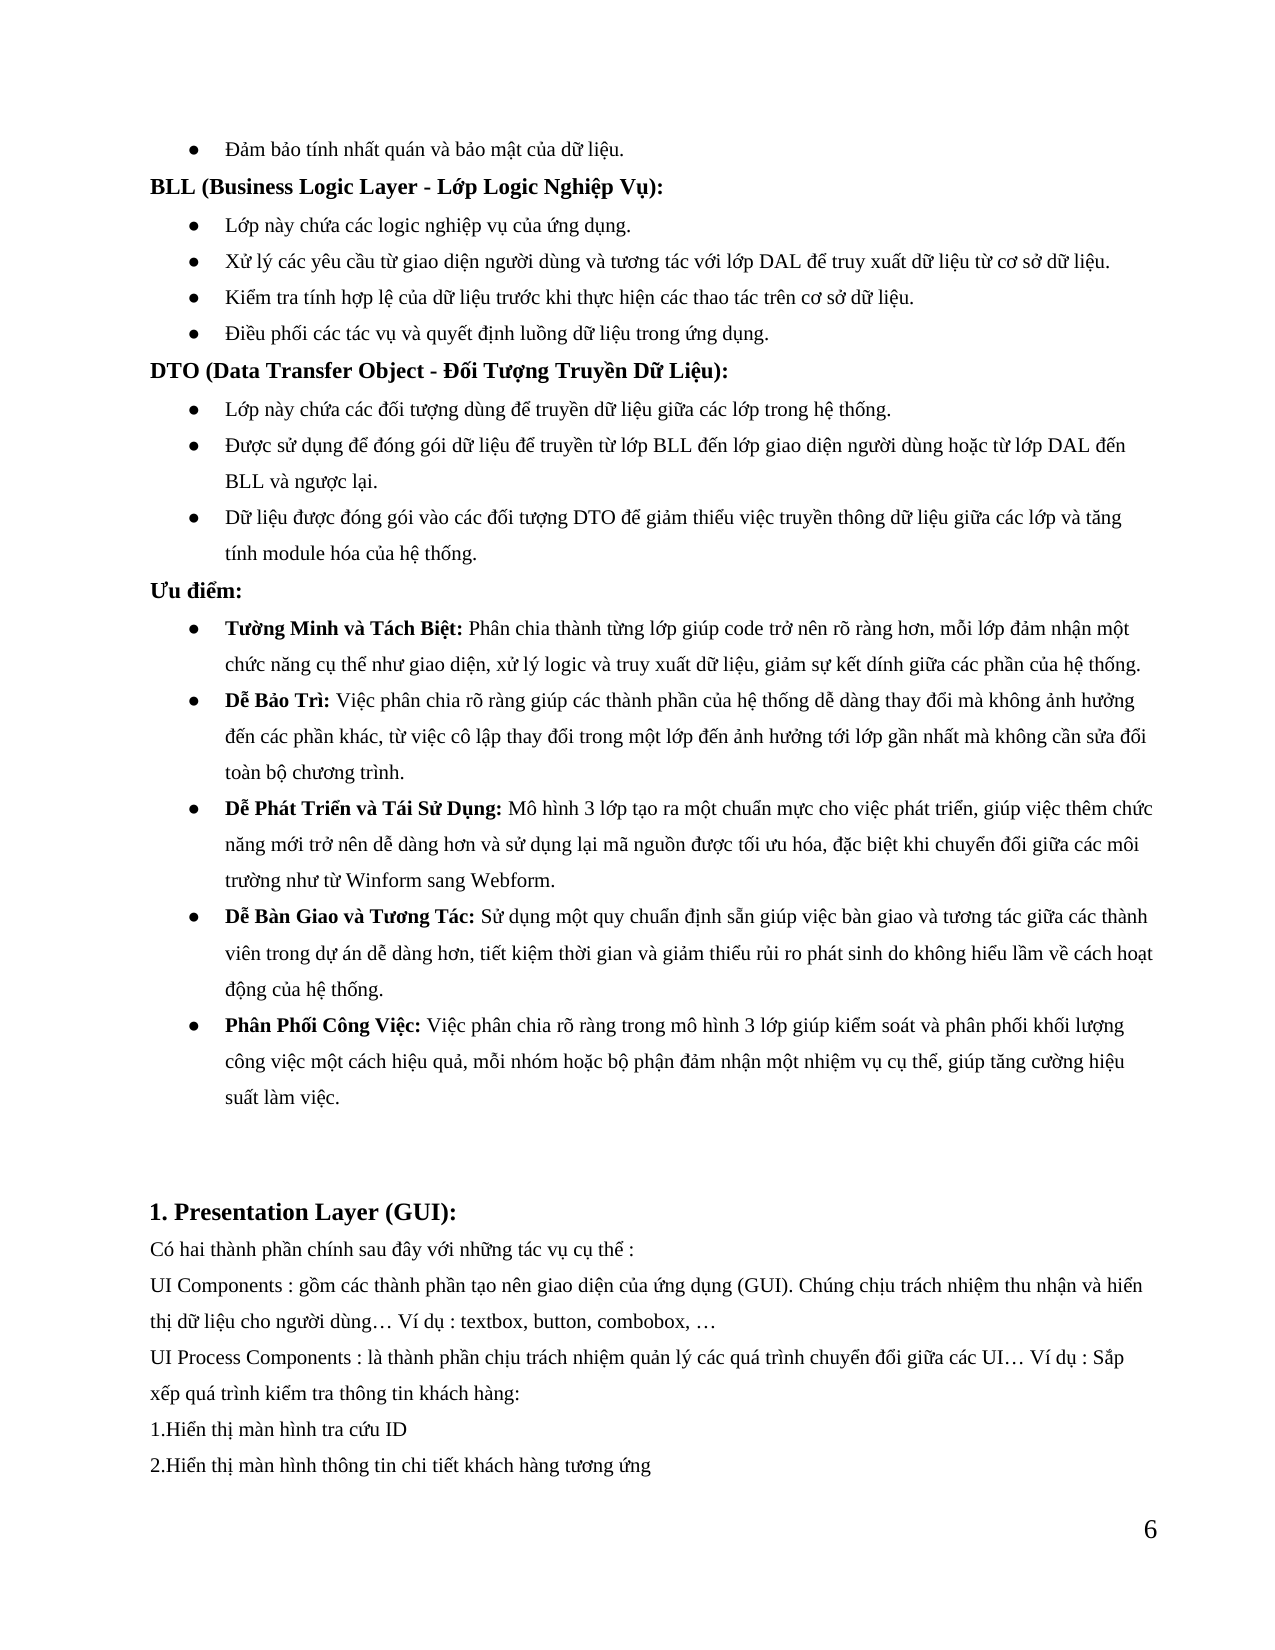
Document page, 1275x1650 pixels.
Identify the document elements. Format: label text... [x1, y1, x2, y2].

text Có hai thành phần chính sau đây với những tác vụ cụ thể : [150, 1237, 1157, 1261]
list Lớp này chứa các logic nghiệp vụ của ứng dụng. [187, 213, 1157, 237]
subtitle 1. Presentation Layer (GUI): [149, 1197, 1157, 1225]
list Lớp này chứa các đối tượng dùng để truyền dữ liệu giữa các lớp trong hệ thống. [187, 396, 1157, 421]
list Dễ Phát Triển và Tái Sử Dụng: Mô hình 3 lớp tạo ra một chuẩn mực cho việc phát triển, giúp việc thêm chức năng mới trở nên dễ dàng hơn và sử dụng lại mã nguồn được tối ưu hóa, đặc biệt khi chuyển đổi giữa các môi trường như từ Winform sang Webform. [187, 796, 1157, 892]
list Kiểm tra tính hợp lệ của dữ liệu trước khi thực hiện các thao tác trên cơ sở dữ liệu. [187, 285, 1157, 309]
list Điều phối các tác vụ và quyết định luồng dữ liệu trong ứng dụng. [187, 321, 1157, 345]
text Ưu điểm: [150, 577, 1157, 603]
list Đảm bảo tính nhất quán và bảo mật của dữ liệu. [187, 137, 1157, 161]
list Được sử dụng để đóng gói dữ liệu để truyền từ lớp BLL đến lớp giao diện người dùng hoặc từ lớp DAL đến BLL và ngược lại. [187, 432, 1157, 493]
text UI Process Components : là thành phần chịu trách nhiệm quản lý các quá trình chuyển đổi giữa các UI… Ví dụ : Sắp xếp quá trình kiểm tra thông tin khách hàng: [150, 1345, 1157, 1405]
text 1.Hiển thị màn hình tra cứu ID [150, 1417, 1157, 1441]
list Tường Minh và Tách Biệt: Phân chia thành từng lớp giúp code trở nên rõ ràng hơn, mỗi lớp đảm nhận một chức năng cụ thể như giao diện, xử lý logic và truy xuất dữ liệu, giảm sự kết dính giữa các phần của hệ thống. [187, 616, 1157, 676]
text BLL (Business Logic Layer - Lớp Logic Nghiệp Vụ): [150, 173, 1157, 200]
text UI Components : gồm các thành phần tạo nên giao diện của ứng dụng (GUI). Chúng chịu trách nhiệm thu nhận và hiển thị dữ liệu cho người dùng… Ví dụ : textbox, button, combobox, … [150, 1273, 1157, 1333]
list Xử lý các yêu cầu từ giao diện người dùng và tương tác với lớp DAL để truy xuất dữ liệu từ cơ sở dữ liệu. [187, 249, 1157, 273]
list Dễ Bàn Giao và Tương Tác: Sử dụng một quy chuẩn định sẵn giúp việc bàn giao và tương tác giữa các thành viên trong dự án dễ dàng hơn, tiết kiệm thời gian và giảm thiểu rủi ro phát sinh do không hiểu lầm về cách hoạt động của hệ thống. [187, 904, 1157, 1001]
list Dữ liệu được đóng gói vào các đối tượng DTO để giảm thiểu việc truyền thông dữ liệu giữa các lớp và tăng tính module hóa của hệ thống. [187, 504, 1157, 565]
list Phân Phối Công Việc: Việc phân chia rõ ràng trong mô hình 3 lớp giúp kiểm soát và phân phối khối lượng công việc một cách hiệu quả, mỗi nhóm hoặc bộ phận đảm nhận một nhiệm vụ cụ thể, giúp tăng cường hiệu suất làm việc. [187, 1013, 1157, 1109]
list Dễ Bảo Trì: Việc phân chia rõ ràng giúp các thành phần của hệ thống dễ dàng thay đổi mà không ảnh hưởng đến các phần khác, từ việc cô lập thay đổi trong một lớp đến ảnh hưởng tới lớp gần nhất mà không cần sửa đổi toàn bộ chương trình. [187, 688, 1157, 784]
text DTO (Data Transfer Object - Đối Tượng Truyền Dữ Liệu): [150, 357, 1157, 383]
text 2.Hiển thị màn hình thông tin chi tiết khách hàng tương ứng [150, 1453, 1157, 1477]
